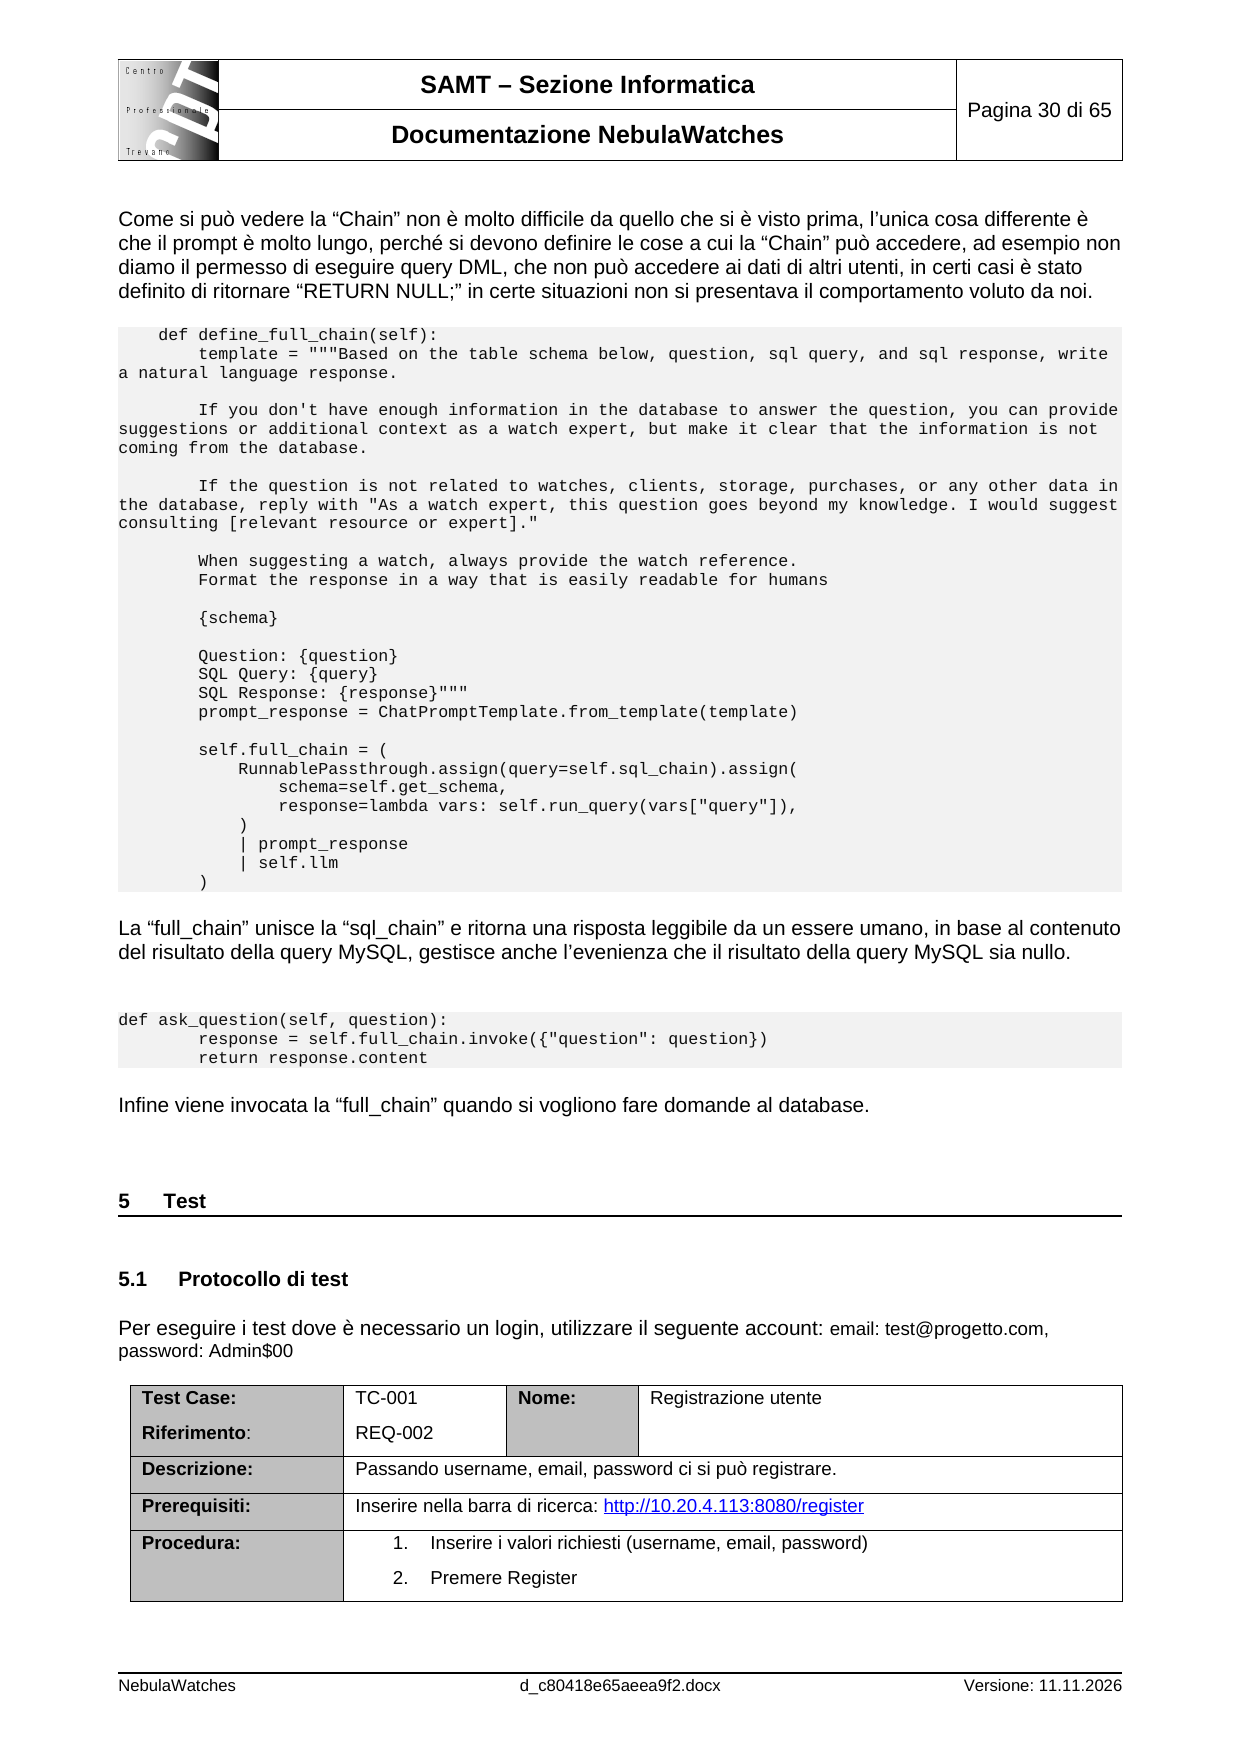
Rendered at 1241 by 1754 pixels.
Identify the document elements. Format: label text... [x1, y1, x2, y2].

text {schema} [118, 609, 1122, 628]
text return response.content [118, 1050, 1122, 1068]
table_cell Passando username, email, password ci si può registrare. [344, 1457, 1122, 1493]
table_cell Descrizione: [131, 1457, 343, 1493]
table_cell Inserire nella barra di ricerca: http://10.20.4.113:8080/register [344, 1494, 1122, 1530]
text | self.llm [118, 854, 1122, 873]
text Format the response in a way that is easily readable for humans [118, 572, 1122, 591]
table_header TC-001 REQ-002 [344, 1386, 506, 1456]
text La “full_chain” unisce la “sql_chain” e ritorna una risposta leggibile da un essere umano, in base al contenuto del risultato della query MySQL, gestisce anche l’evenienza che il risultato della query MySQL sia nullo. [118, 916, 1122, 964]
text ) [118, 873, 1122, 892]
text Question: {question} [118, 647, 1122, 666]
text template = """Based on the table schema below, question, sql query, and sql response, write a natural language response. [118, 345, 1122, 383]
table_header Test Case: Riferimento: [131, 1386, 343, 1456]
text Per eseguire i test dove è necessario un login, utilizzare il seguente account: email: test@progetto.com, password: Admin$00 [118, 1316, 1122, 1361]
picture [118, 60, 219, 160]
text If the question is not related to watches, clients, storage, purchases, or any other data in the database, reply with "As a watch expert, this question goes beyond my knowledge. I would suggest consulting [relevant resource or expert]." [118, 477, 1122, 534]
text RunnablePassthrough.assign(query=self.sql_chain).assign( [118, 760, 1122, 779]
text schema=self.get_schema, [118, 779, 1122, 798]
text | prompt_response [118, 836, 1122, 854]
text def define_full_chain(self): [118, 327, 1122, 345]
table_header Registrazione utente [639, 1386, 1122, 1456]
table_header Nome: [507, 1386, 638, 1456]
text SQL Query: {query} [118, 666, 1122, 685]
subtitle Protocollo di test [118, 1267, 1122, 1291]
text response=lambda vars: self.run_query(vars["query"]), [118, 798, 1122, 817]
subtitle Test [118, 1189, 1122, 1215]
text response = self.full_chain.invoke({"question": question}) [118, 1031, 1122, 1050]
text prompt_response = ChatPromptTemplate.from_template(template) [118, 704, 1122, 722]
text ) [118, 817, 1122, 836]
text Infine viene invocata la “full_chain” quando si vogliono fare domande al database. [118, 1092, 1122, 1116]
text def ask_question(self, question): [118, 1012, 1122, 1031]
text If you don't have enough information in the database to answer the question, you can provide suggestions or additional context as a watch expert, but make it clear that the information is not coming from the database. [118, 402, 1122, 458]
table_cell Inserire i valori richiesti (username, email, password) Premere Register [344, 1531, 1122, 1601]
table_cell Prerequisiti: [131, 1494, 343, 1530]
text When suggesting a watch, always provide the watch reference. [118, 553, 1122, 572]
table_cell Procedura: [131, 1531, 343, 1601]
text SQL Response: {response}""" [118, 685, 1122, 704]
text Come si può vedere la “Chain” non è molto difficile da quello che si è visto prima, l’unica cosa differente è che il prompt è molto lungo, perché si devono definire le cose a cui la “Chain” può accedere, ad esempio non diamo il permesso di eseguire query DML, che non può accedere ai dati di altri utenti, in certi casi è stato definito di ritornare “RETURN NULL;” in certe situazioni non si presentava il comportamento voluto da noi. [118, 207, 1122, 303]
text self.full_chain = ( [118, 741, 1122, 760]
